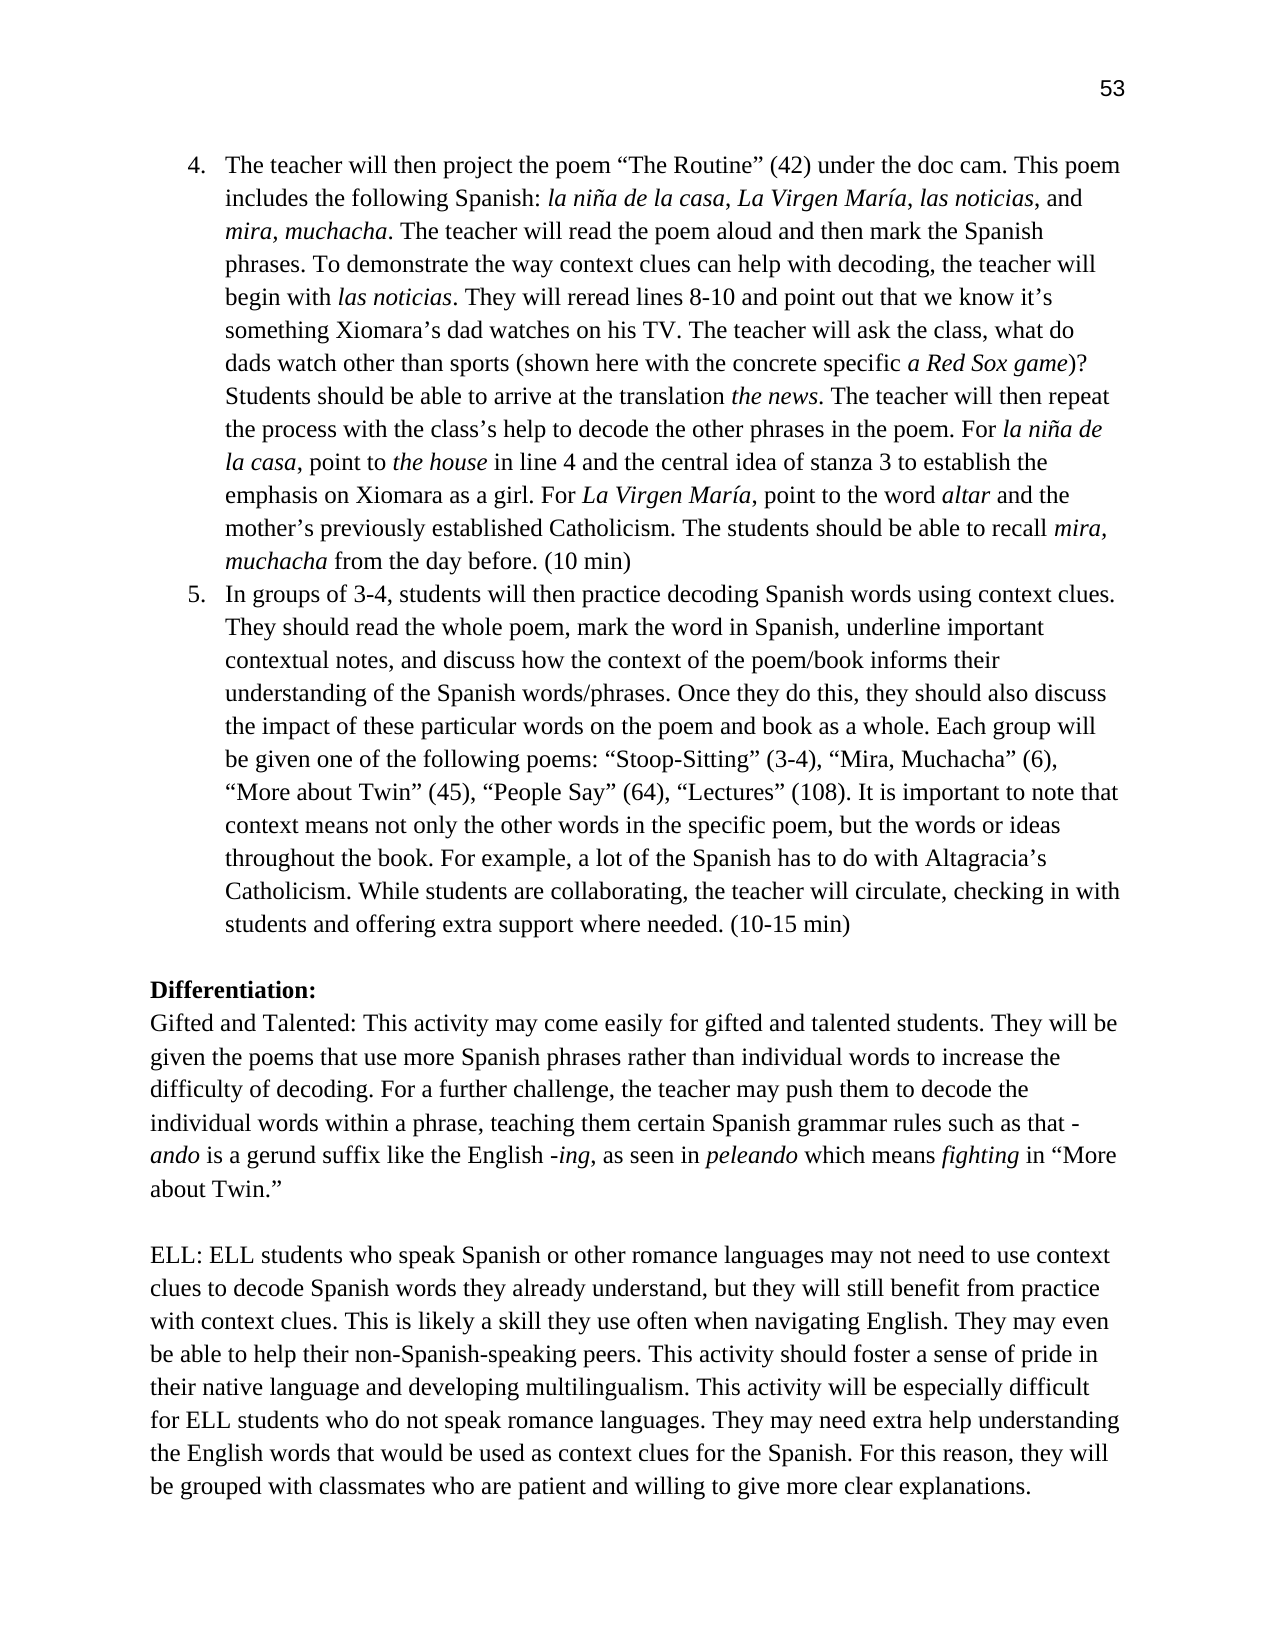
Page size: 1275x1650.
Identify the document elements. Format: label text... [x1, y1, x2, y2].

text Differentiation: [150, 976, 1125, 1004]
list The teacher will then project the poem “The Routine” (42) under the doc cam. This poem includes the following Spanish: la niña de la casa, La Virgen María, las noticias, and mira, muchacha. The teacher will read the poem aloud and then mark the Spanish phrases. To demonstrate the way context clues can help with decoding, the teacher will begin with las noticias. They will reread lines 8-10 and point out that we know it’s something Xiomara’s dad watches on his TV. The teacher will ask the class, what do dads watch other than sports (shown here with the concrete specific a Red Sox game)? Students should be able to arrive at the translation the news. The teacher will then repeat the process with the class’s help to decode the other phrases in the poem. For la niña de la casa, point to the house in line 4 and the central idea of stanza 3 to establish the emphasis on Xiomara as a girl. For La Virgen María, point to the word altar and the mother’s previously established Catholicism. The students should be able to recall mira, muchacha from the day before. (10 min) [187, 150, 1125, 575]
list In groups of 3-4, students will then practice decoding Spanish words using context clues. They should read the whole poem, mark the word in Spanish, underline important contextual notes, and discuss how the context of the poem/book informs their understanding of the Spanish words/phrases. Once they do this, they should also discuss the impact of these particular words on the poem and book as a whole. Each group will be given one of the following poems: “Stoop-Sitting” (3-4), “Mira, Muchacha” (6), “More about Twin” (45), “People Say” (64), “Lectures” (108). It is important to note that context means not only the other words in the specific poem, but the words or ideas throughout the book. For example, a lot of the Spanish has to do with Altagracia’s Catholicism. While students are collaborating, the teacher will circulate, checking in with students and offering extra support where needed. (10-15 min) [187, 579, 1125, 938]
text ELL: ELL students who speak Spanish or other romance languages may not need to use context clues to decode Spanish words they already understand, but they will still benefit from practice with context clues. This is likely a skill they use often when navigating English. They may even be able to help their non-Spanish-speaking peers. This activity should foster a sense of pride in their native language and developing multilingualism. This activity will be especially difficult for ELL students who do not speak romance languages. They may need extra help understanding the English words that would be used as context clues for the Spanish. For this reason, they will be grouped with classmates who are patient and willing to give more clear explanations. [150, 1240, 1125, 1499]
text Gifted and Talented: This activity may come easily for gifted and talented students. They will be given the poems that use more Spanish phrases rather than individual words to increase the difficulty of decoding. For a further challenge, the teacher may push them to decode the individual words within a phrase, teaching them certain Spanish grammar rules such as that -ando is a gerund suffix like the English -ing, as seen in peleando which means fighting in “More about Twin.” [150, 1008, 1125, 1202]
